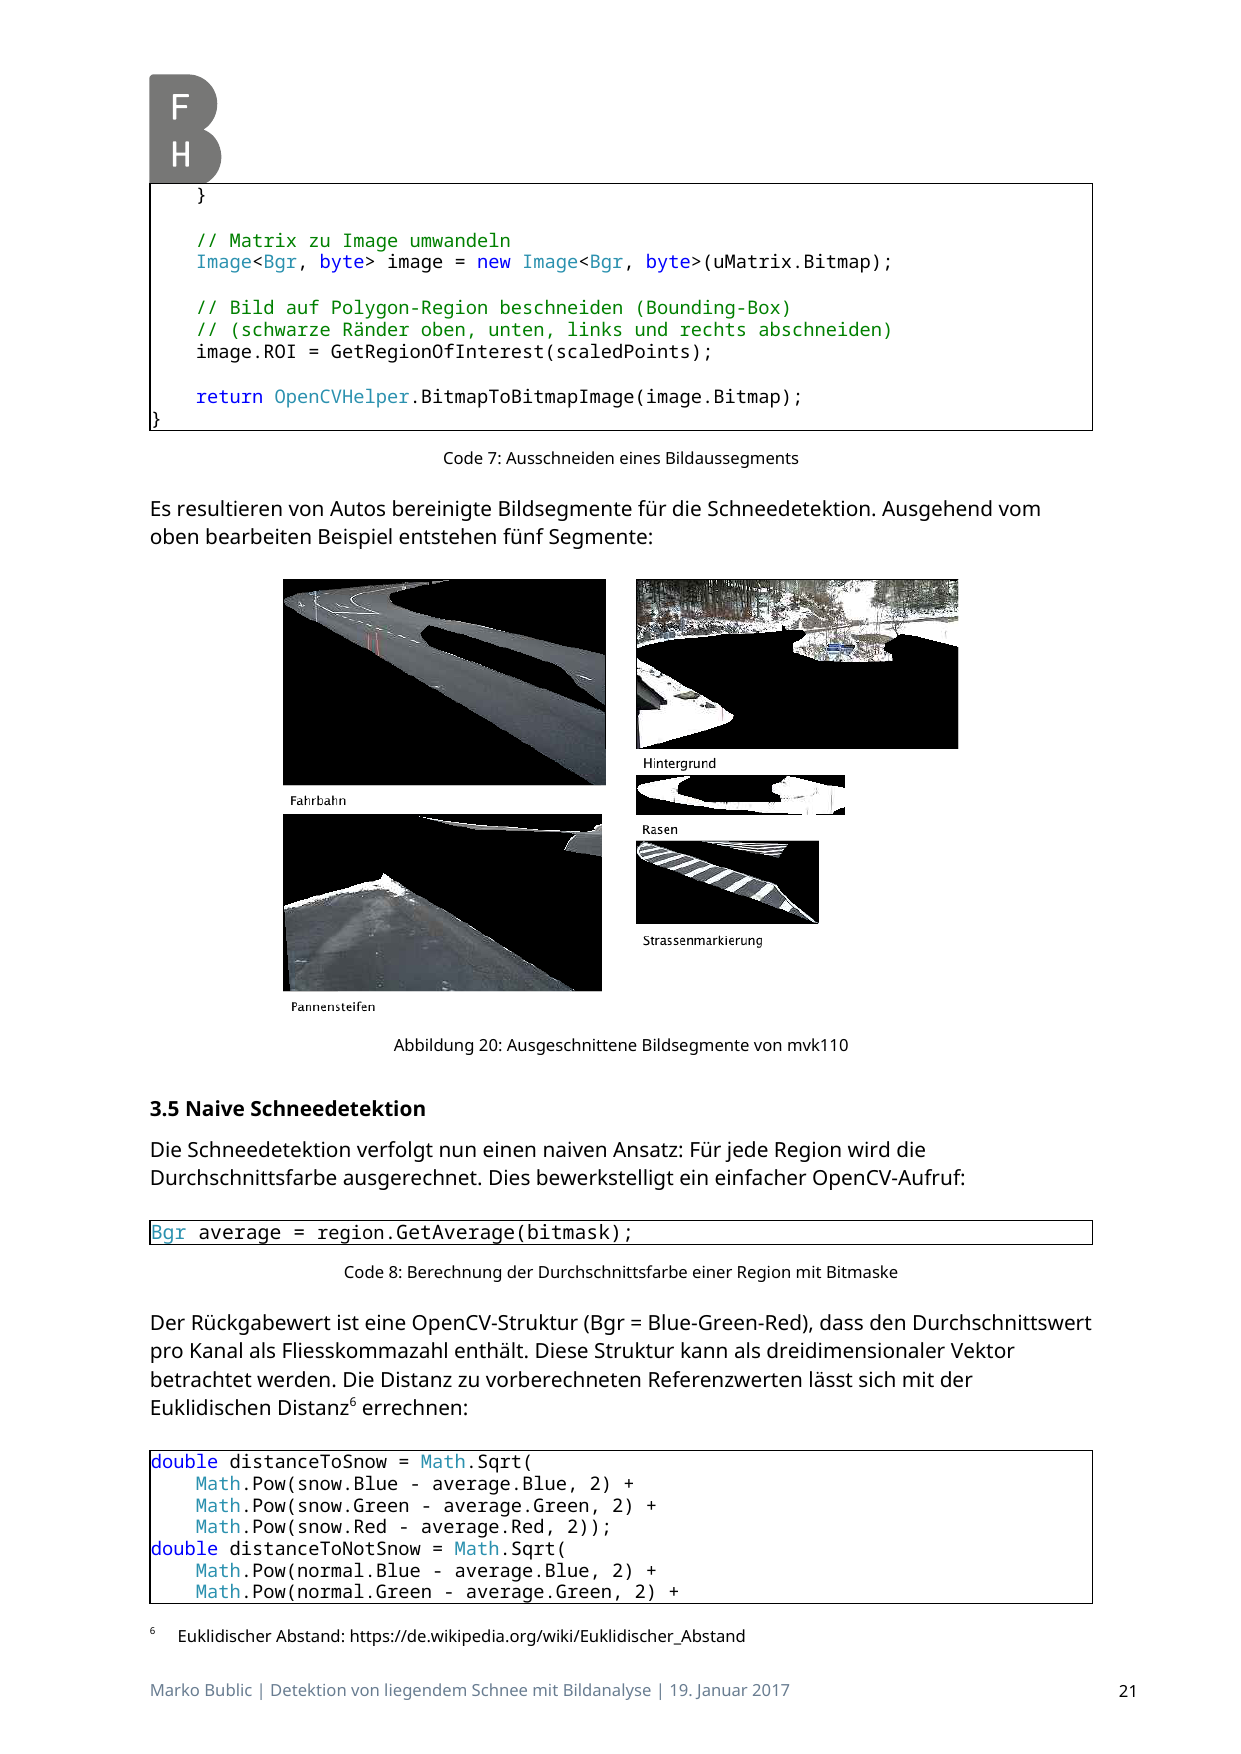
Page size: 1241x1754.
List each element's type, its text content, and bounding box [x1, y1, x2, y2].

subtitle Naive Schneedetektion [149, 1094, 1093, 1122]
text Code 7: Ausschneiden eines Bildaussegments [149, 443, 1093, 469]
text Die Schneedetektion verfolgt nun einen naiven Ansatz: Für jede Region wird die Durchschnittsfarbe ausgerechnet. Dies bewerkstelligt ein einfacher OpenCV-Aufruf: [149, 1135, 1093, 1192]
text Der Rückgabewert ist eine OpenCV-Struktur (Bgr = Blue-Green-Red), dass den Durchschnittswert pro Kanal als Fliesskommazahl enthält. Diese Struktur kann als dreidimensionaler Vektor betrachtet werden. Die Distanz zu vorberechneten Referenzwerten lässt sich mit der Euklidischen Distanz errechnen: [149, 1308, 1093, 1422]
text Es resultieren von Autos bereinigte Bildsegmente für die Schneedetektion. Ausgehend vom oben bearbeiten Beispiel entstehen fünf Segmente: [149, 494, 1093, 551]
picture [283, 579, 959, 1019]
text Abbildung 20: Ausgeschnittene Bildsegmente von mvk110 [149, 1031, 1093, 1057]
text Code 8: Berechnung der Durchschnittsfarbe einer Region mit Bitmaske [149, 1258, 1093, 1283]
